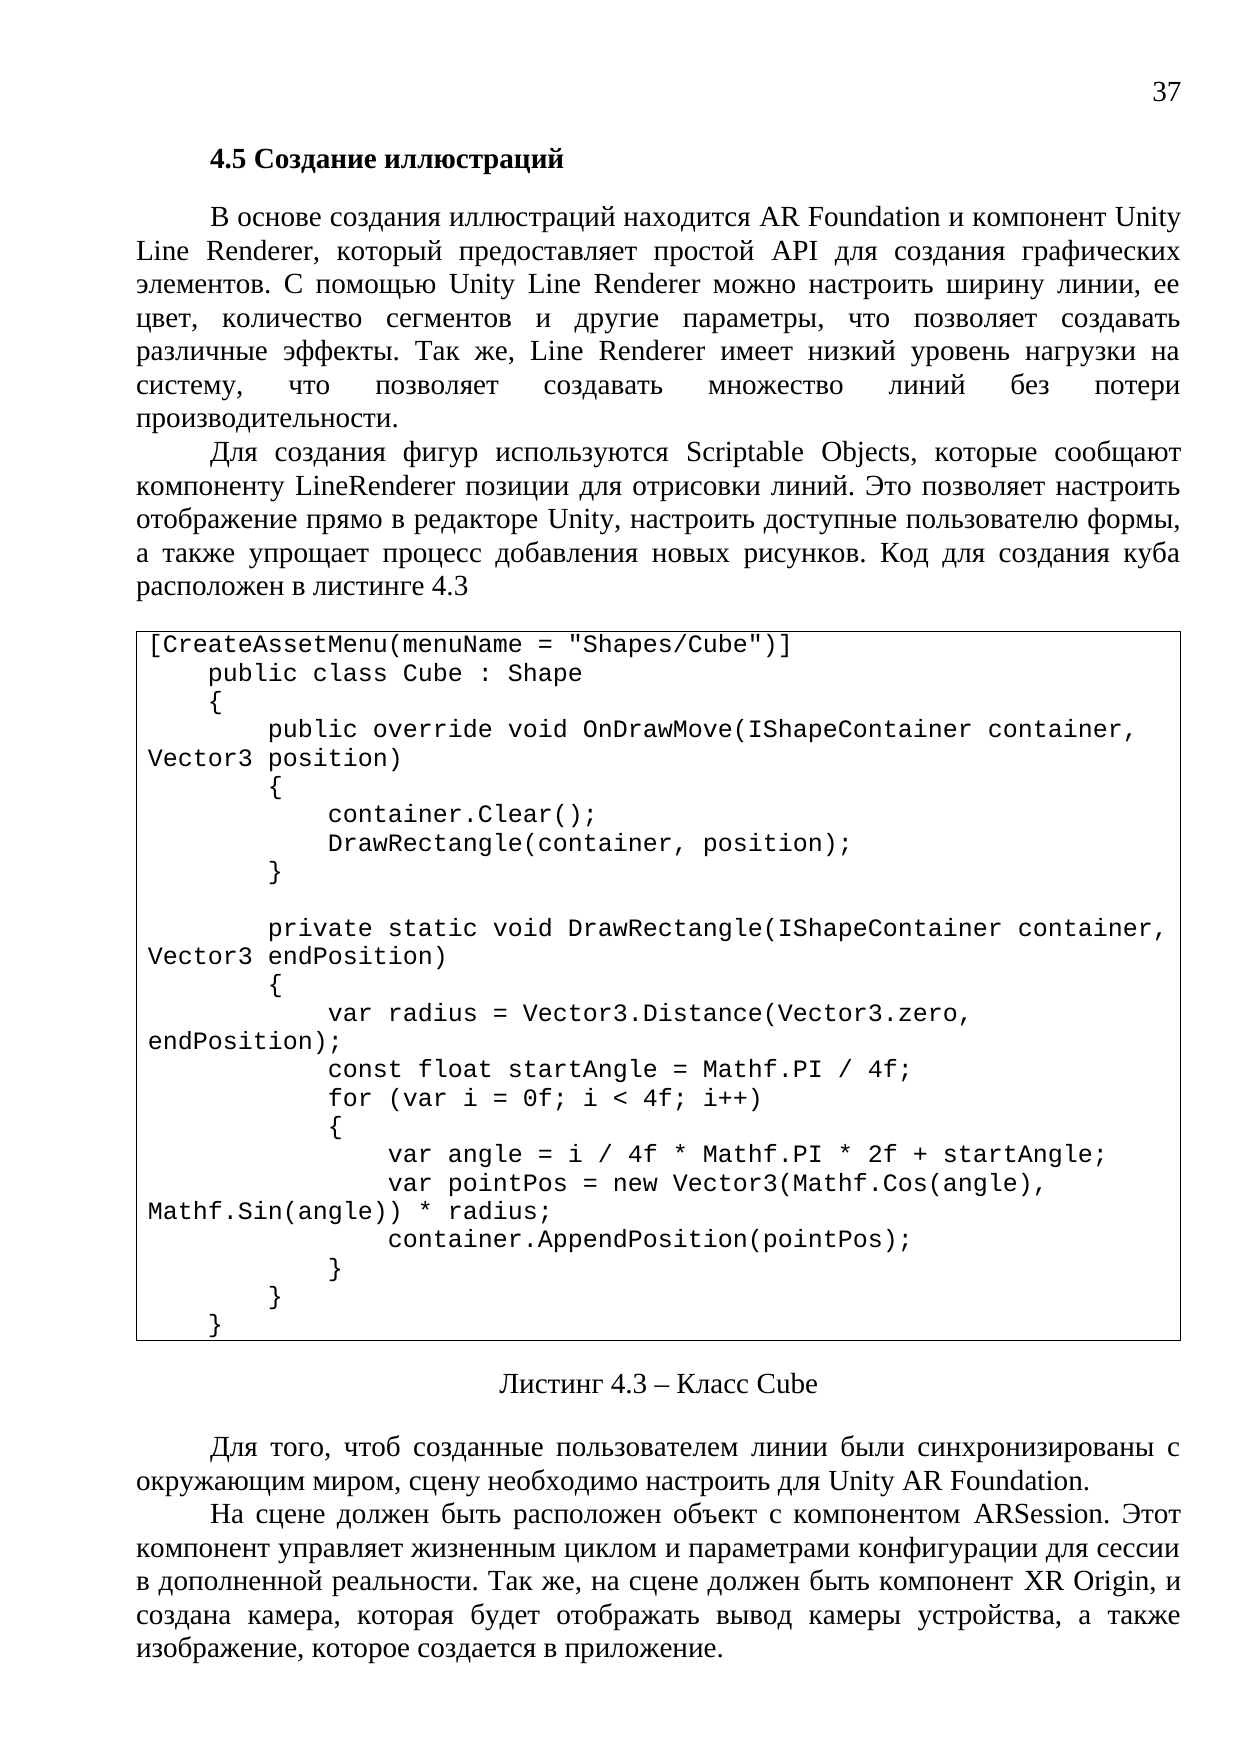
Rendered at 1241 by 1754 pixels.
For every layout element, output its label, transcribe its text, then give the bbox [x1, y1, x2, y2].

text Листинг 4.3 – Класс Cube [136, 1366, 1181, 1400]
text 4.5 Создание иллюстраций [136, 141, 1181, 174]
table_header [CreateAssetMenu(menuName = "Shapes/Cube")] public class Cube : Shape { public override void OnDrawMove(IShapeContainer container, Vector3 position) { container.Clear(); DrawRectangle(container, position); } private static void DrawRectangle(IShapeContainer container, Vector3 endPosition) { var radius = Vector3.Distance(Vector3.zero, endPosition); const float startAngle = Mathf.PI / 4f; for (var i = 0f; i < 4f; i++) { var angle = i / 4f * Mathf.PI * 2f + startAngle; var pointPos = new Vector3(Mathf.Cos(angle), Mathf.Sin(angle)) * radius; container.AppendPosition(pointPos); } } } [137, 632, 1180, 1340]
text Для создания фигур используются Scriptable Objects, которые сообщают компоненту LineRenderer позиции для отрисовки линий. Это позволяет настроить отображение прямо в редакторе Unity, настроить доступные пользователю формы, а также упрощает процесс добавления новых рисунков. Код для создания куба расположен в листинге 4.3 [136, 434, 1181, 602]
text На сцене должен быть расположен объект с компонентом ARSession. Этот компонент управляет жизненным циклом и параметрами конфигурации для сессии в дополненной реальности. Так же, на сцене должен быть компонент XR Origin, и создана камера, которая будет отображать вывод камеры устройства, а также изображение, которое создается в приложение. [136, 1496, 1181, 1664]
text Для того, чтоб созданные пользователем линии были синхронизированы с окружающим миром, сцену необходимо настроить для Unity AR Foundation. [136, 1429, 1181, 1496]
text В основе создания иллюстраций находится AR Foundation и компонент Unity Line Renderer, который предоставляет простой API для создания графических элементов. С помощью Unity Line Renderer можно настроить ширину линии, ее цвет, количество сегментов и другие параметры, что позволяет создавать различные эффекты. Так же, Line Renderer имеет низкий уровень нагрузки на систему, что позволяет создавать множество линий без потери производительности. [136, 199, 1181, 434]
